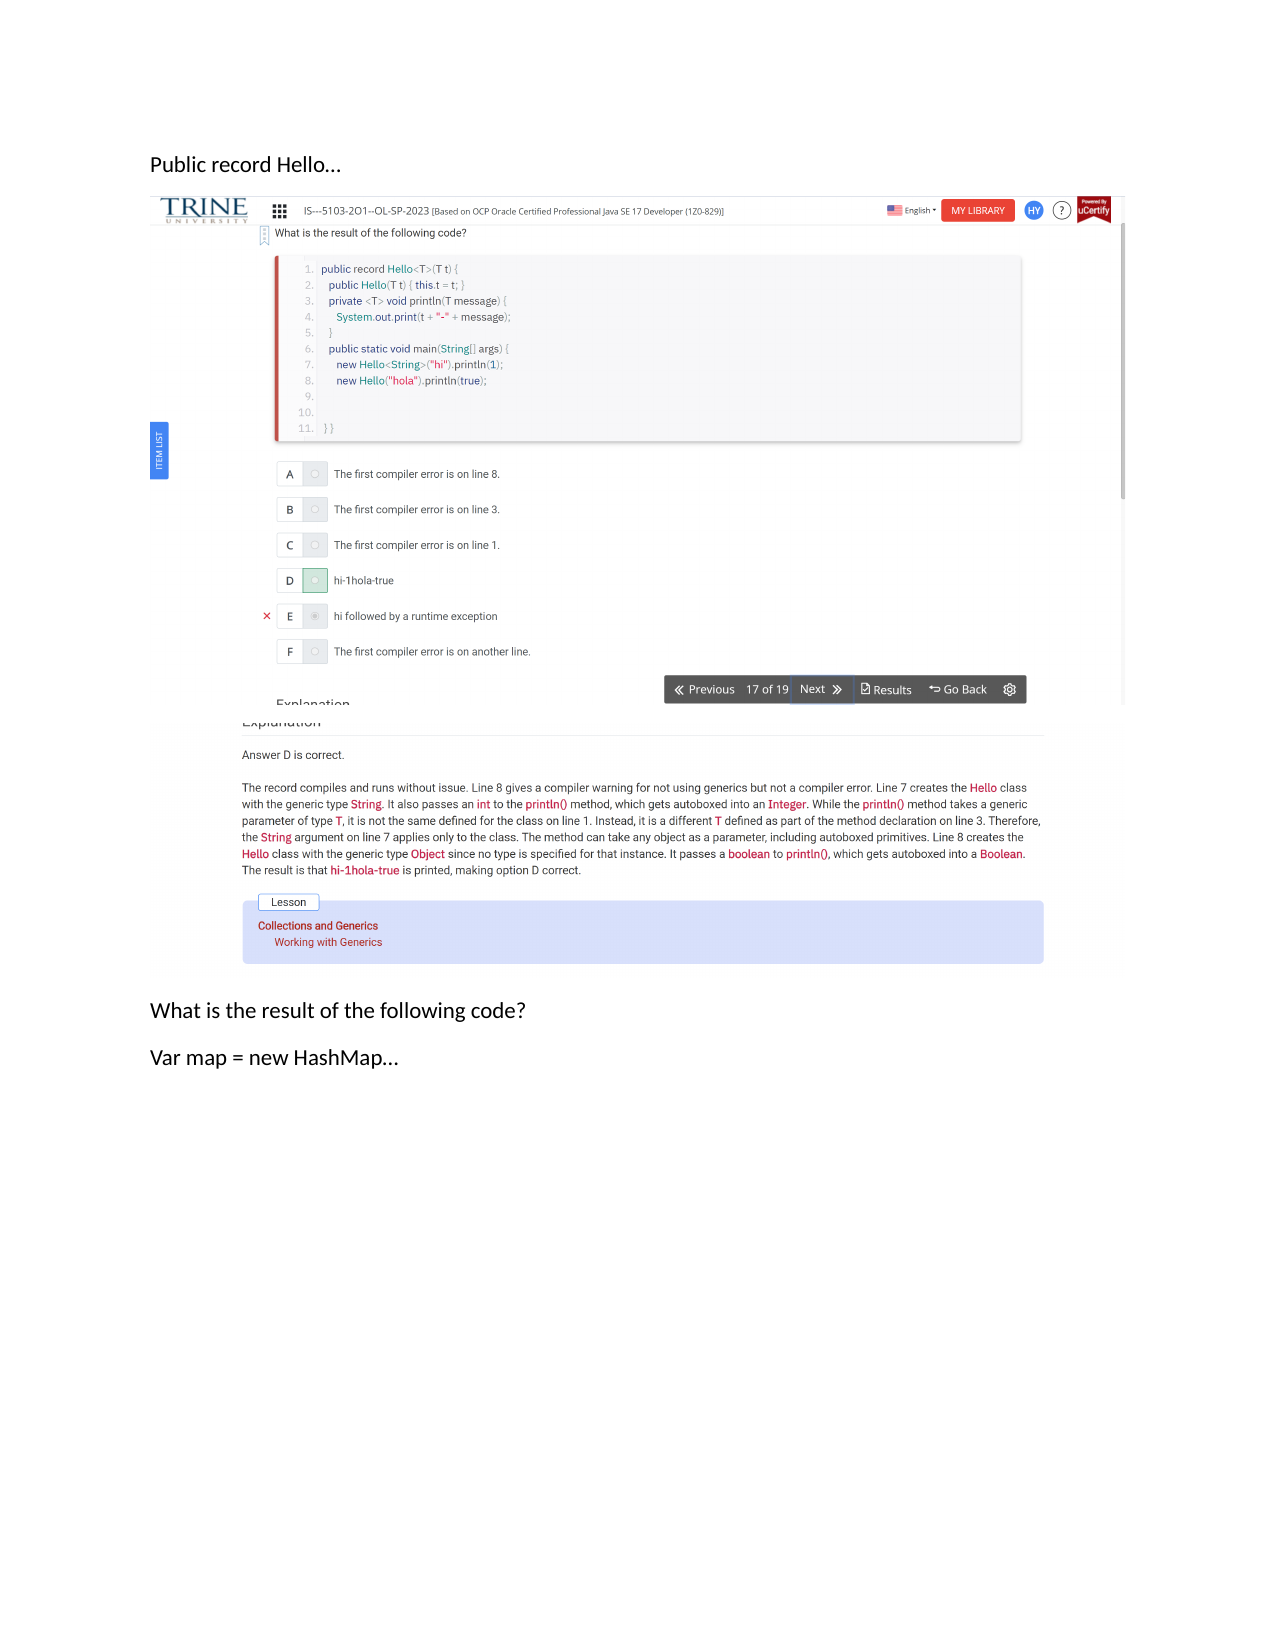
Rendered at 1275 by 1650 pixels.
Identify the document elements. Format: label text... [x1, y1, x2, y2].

text Var map = new HashMap… [150, 1043, 1125, 1071]
text Public record Hello… [150, 150, 1125, 178]
text What is the result of the following code? [150, 996, 1125, 1024]
picture [150, 723, 1125, 978]
picture [150, 196, 1125, 705]
